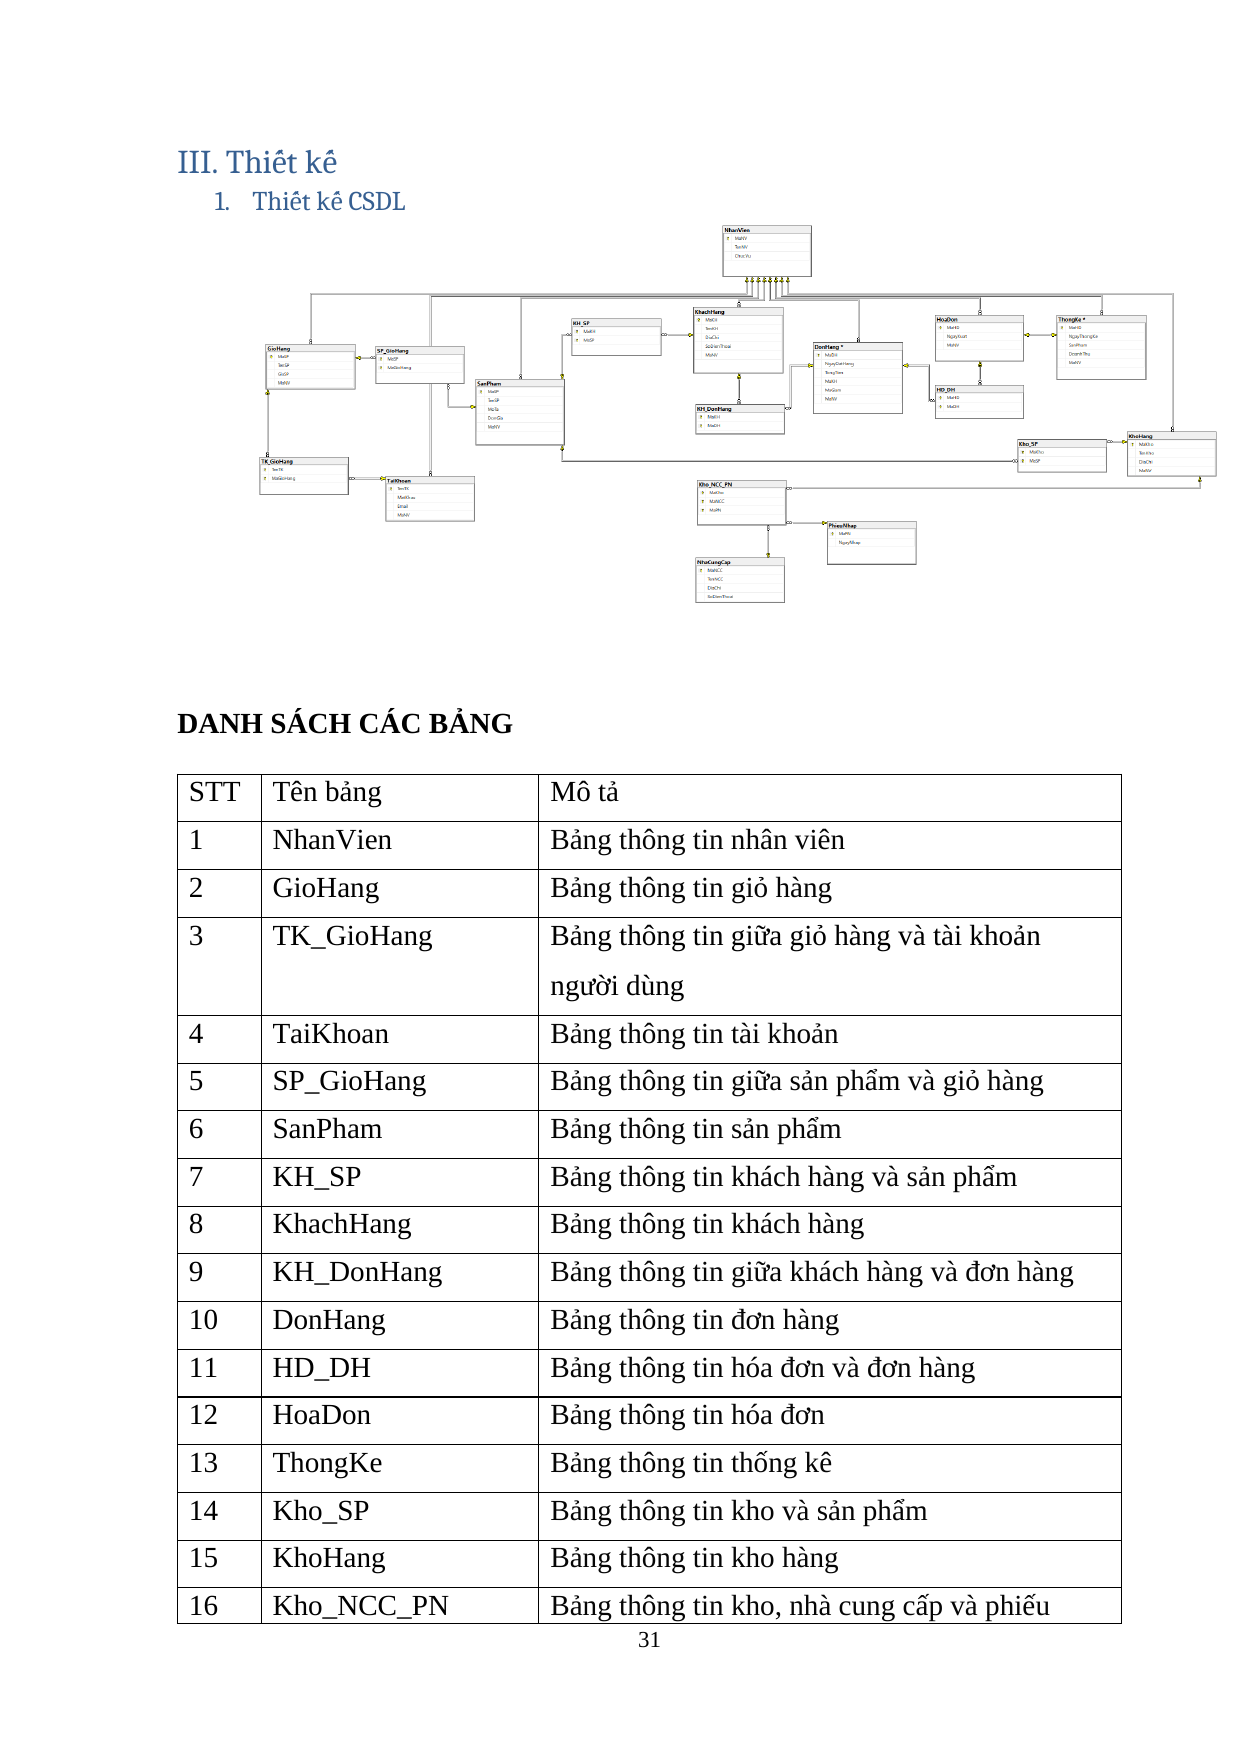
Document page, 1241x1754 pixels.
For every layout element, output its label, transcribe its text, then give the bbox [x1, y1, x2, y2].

table_cell Bảng thông tin hóa đơn [539, 1398, 1121, 1444]
table_cell Bảng thông tin thống kê [539, 1445, 1121, 1492]
table_cell Bảng thông tin giữa khách hàng và đơn hàng [539, 1254, 1121, 1301]
table_cell TK_GioHang [262, 918, 538, 1015]
table_cell 12 [178, 1398, 261, 1444]
table_cell ThongKe [262, 1445, 538, 1492]
table_cell Bảng thông tin nhân viên [539, 822, 1121, 869]
table_cell 14 [178, 1493, 261, 1539]
table_cell Bảng thông tin đơn hàng [539, 1302, 1121, 1349]
subtitle Thiết kế CSDL [214, 186, 1122, 217]
table_cell Bảng thông tin giữa giỏ hàng và tài khoản người dùng [539, 918, 1121, 1015]
table_cell Bảng thông tin kho hàng [539, 1541, 1121, 1587]
table_cell 9 [178, 1254, 261, 1301]
table_cell KhachHang [262, 1207, 538, 1253]
table_cell 13 [178, 1445, 261, 1492]
table_cell Bảng thông tin kho và sản phẩm [539, 1493, 1121, 1539]
table_cell KH_DonHang [262, 1254, 538, 1301]
table_cell KH_SP [262, 1159, 538, 1206]
table_cell 8 [178, 1207, 261, 1253]
table_cell HD_DH [262, 1350, 538, 1396]
table_cell Bảng thông tin tài khoản [539, 1016, 1121, 1062]
text DANH SÁCH CÁC BẢNG [177, 707, 1122, 740]
table_cell Kho_SP [262, 1493, 538, 1539]
table_cell 1 [178, 822, 261, 869]
table_cell Bảng thông tin hóa đơn và đơn hàng [539, 1350, 1121, 1396]
table_cell HoaDon [262, 1398, 538, 1444]
table_cell 6 [178, 1111, 261, 1158]
table_header Tên bảng [262, 775, 538, 821]
table_cell Bảng thông tin giữa sản phẩm và giỏ hàng [539, 1064, 1121, 1110]
table_cell 5 [178, 1064, 261, 1110]
table_header STT [178, 775, 261, 821]
picture [252, 217, 1238, 627]
table_cell Bảng thông tin khách hàng [539, 1207, 1121, 1253]
table_header Mô tả [539, 775, 1121, 821]
table_cell 15 [178, 1541, 261, 1587]
table_cell SanPham [262, 1111, 538, 1158]
table_cell TaiKhoan [262, 1016, 538, 1062]
table_cell Bảng thông tin khách hàng và sản phẩm [539, 1159, 1121, 1206]
table_cell Bảng thông tin giỏ hàng [539, 870, 1121, 917]
table_cell NhanVien [262, 822, 538, 869]
table_cell DonHang [262, 1302, 538, 1349]
table_cell SP_GioHang [262, 1064, 538, 1110]
table_cell Kho_NCC_PN [262, 1588, 538, 1623]
table_cell 10 [178, 1302, 261, 1349]
subtitle III. Thiết kế [177, 143, 1122, 182]
table_cell 7 [178, 1159, 261, 1206]
table_cell KhoHang [262, 1541, 538, 1587]
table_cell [539, 1588, 1121, 1623]
table_cell 4 [178, 1016, 261, 1062]
table_cell 11 [178, 1350, 261, 1396]
table_cell 2 [178, 870, 261, 917]
table_cell 3 [178, 918, 261, 1015]
table_cell 16 [178, 1588, 261, 1623]
table_cell Bảng thông tin sản phẩm [539, 1111, 1121, 1158]
table_cell GioHang [262, 870, 538, 917]
